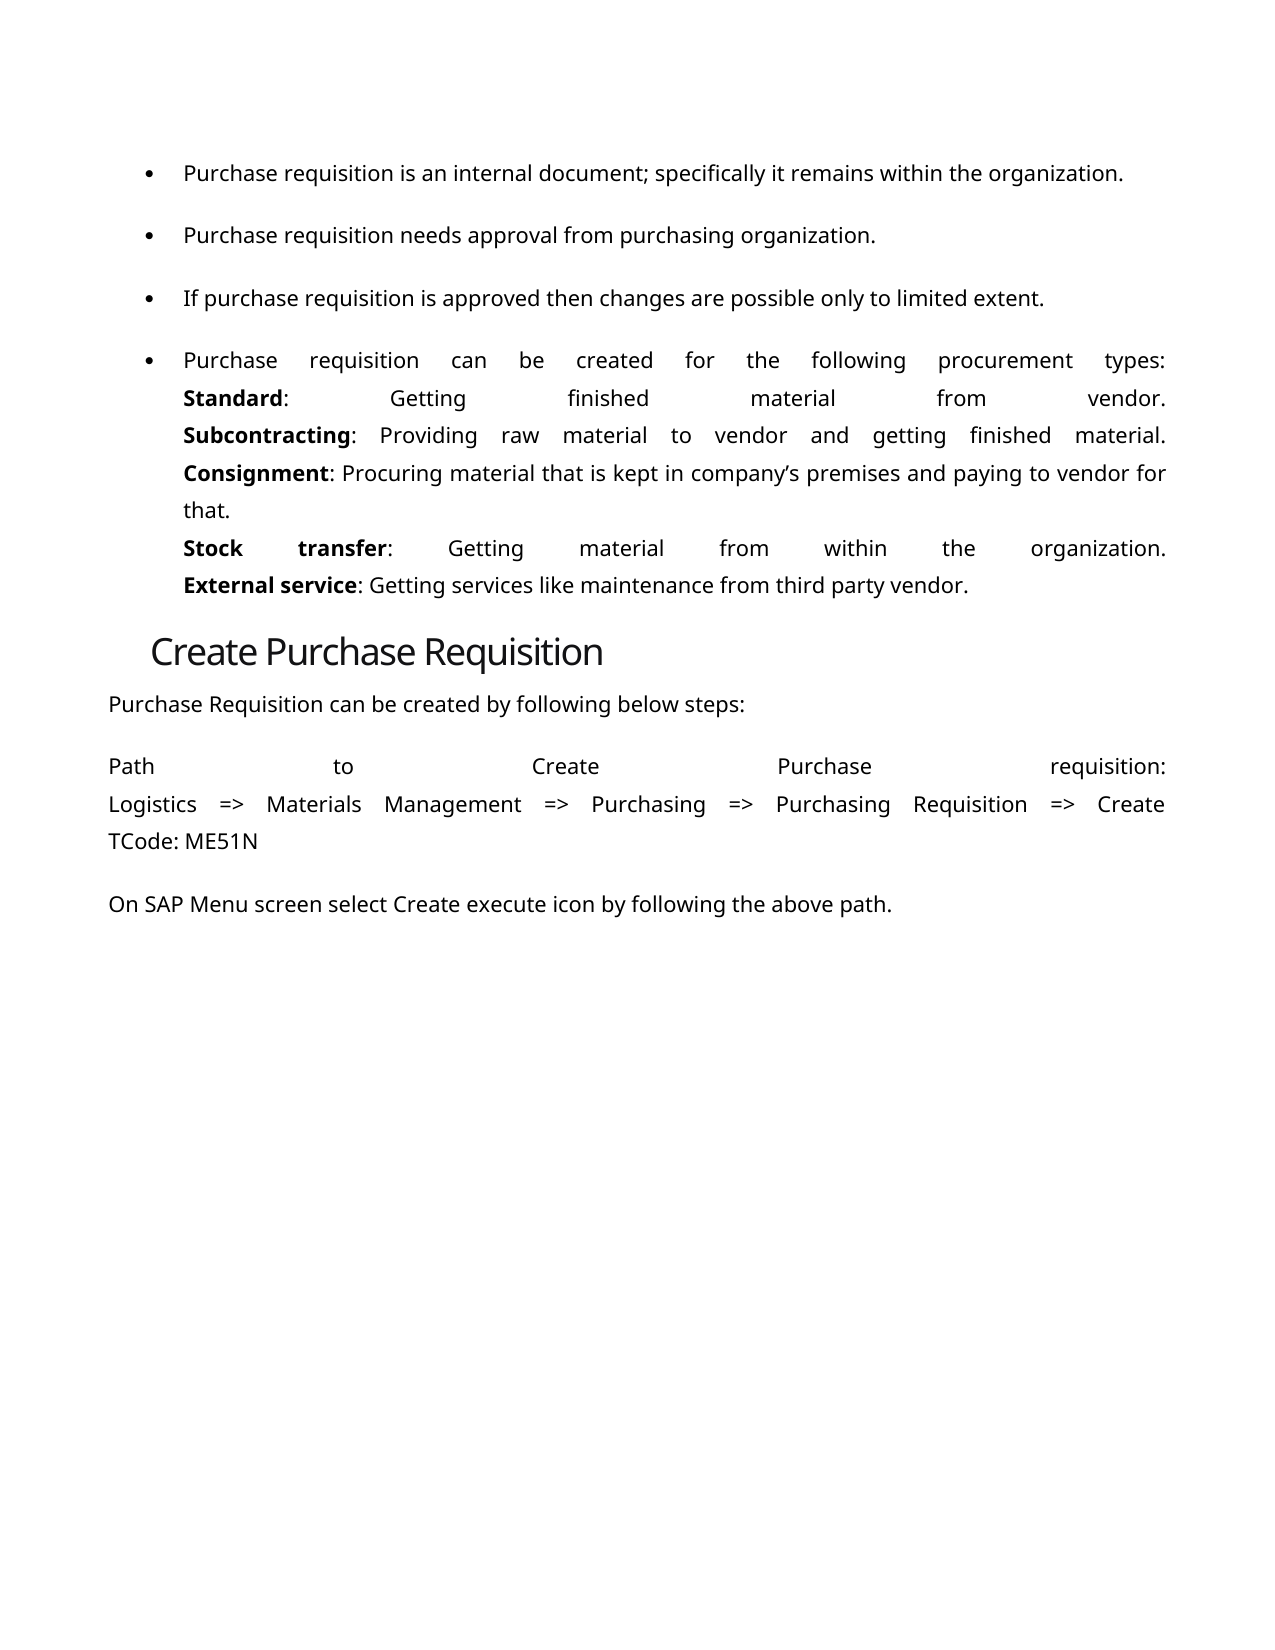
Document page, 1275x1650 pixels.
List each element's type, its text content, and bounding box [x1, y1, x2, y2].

text Path to Create Purchase requisition: Logistics => Materials Management => Purchasing => Purchasing Requisition => Create TCode: ME51N [108, 743, 1167, 856]
text Create Purchase Requisition [150, 625, 1167, 676]
list Purchase requisition is an internal document; specifically it remains within the organization. [146, 150, 1167, 187]
list Purchase requisition can be created for the following procurement types: Standard: Getting finished material from vendor. Subcontracting: Providing raw material to vendor and getting finished material. Consignment: Procuring material that is kept in company’s premises and paying to vendor for that. Stock transfer: Getting material from within the organization. External service: Getting services like maintenance from third party vendor. [146, 337, 1167, 600]
list If purchase requisition is approved then changes are possible only to limited extent. [146, 275, 1167, 312]
text On SAP Menu screen select Create execute icon by following the above path. [108, 881, 1167, 918]
text Purchase Requisition can be created by following below steps: [108, 681, 1167, 718]
list Purchase requisition needs approval from purchasing organization. [146, 212, 1167, 250]
